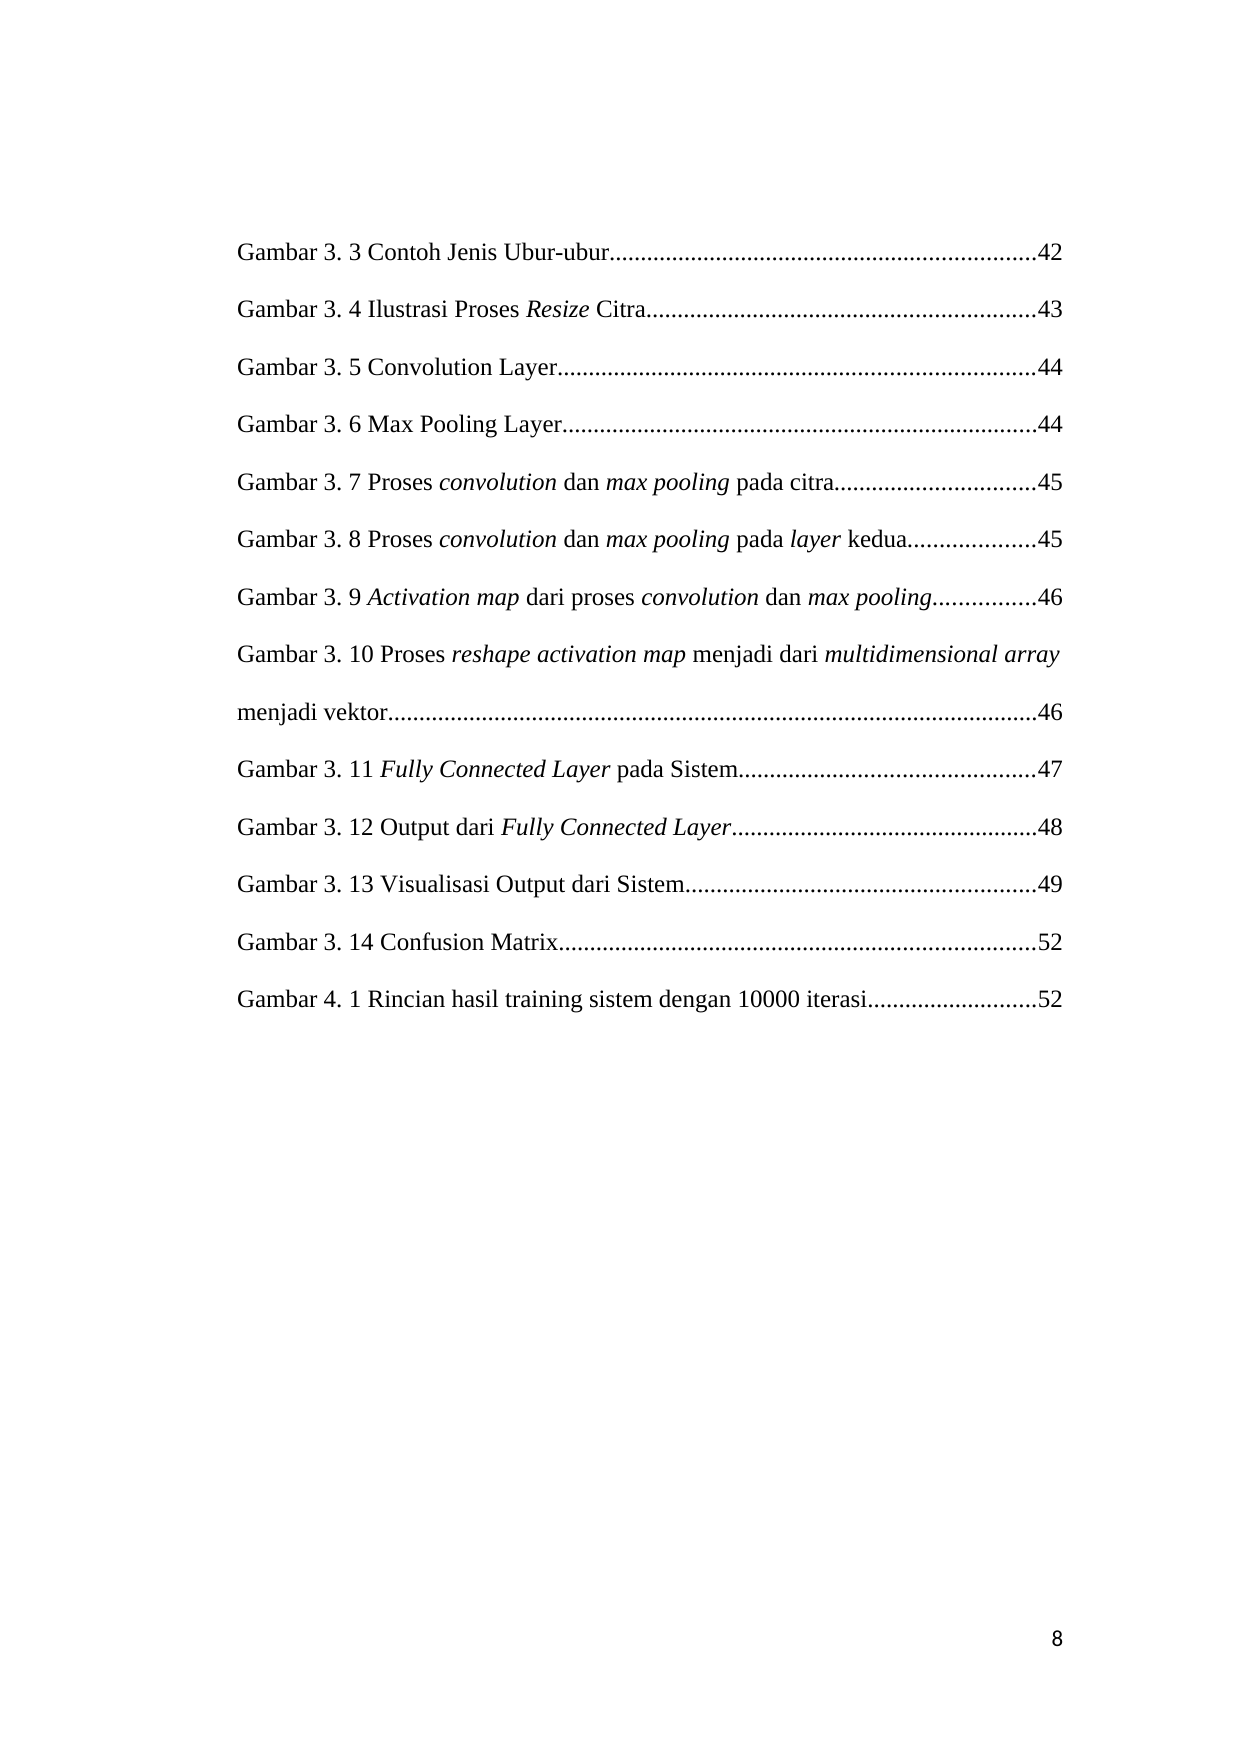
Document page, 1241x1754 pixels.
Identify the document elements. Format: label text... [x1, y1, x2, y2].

text Gambar 3. 5 Convolution Layer 44 [237, 352, 1063, 381]
text Gambar 3. 11 Fully Connected Layer pada Sistem 47 [237, 754, 1063, 783]
text Gambar 3. 8 Proses convolution dan max pooling pada layer kedua 45 [237, 524, 1063, 553]
text Gambar 3. 13 Visualisasi Output dari Sistem 49 [237, 869, 1063, 898]
text Gambar 3. 14 Confusion Matrix 52 [237, 927, 1063, 956]
text Gambar 3. 6 Max Pooling Layer 44 [237, 409, 1063, 438]
text Gambar 4. 1 Rincian hasil training sistem dengan 10000 iterasi 52 [237, 984, 1063, 1013]
text Gambar 3. 10 Proses reshape activation map menjadi dari multidimensional array menjadi vektor 46 [237, 639, 1078, 726]
text Gambar 3. 12 Output dari Fully Connected Layer 48 [237, 812, 1063, 841]
text Gambar 3. 9 Activation map dari proses convolution dan max pooling 46 [237, 582, 1063, 611]
text Gambar 3. 4 Ilustrasi Proses Resize Citra 43 [237, 294, 1063, 323]
text Gambar 3. 3 Contoh Jenis Ubur-ubur 42 [237, 237, 1063, 266]
text Gambar 3. 7 Proses convolution dan max pooling pada citra 45 [237, 467, 1063, 496]
